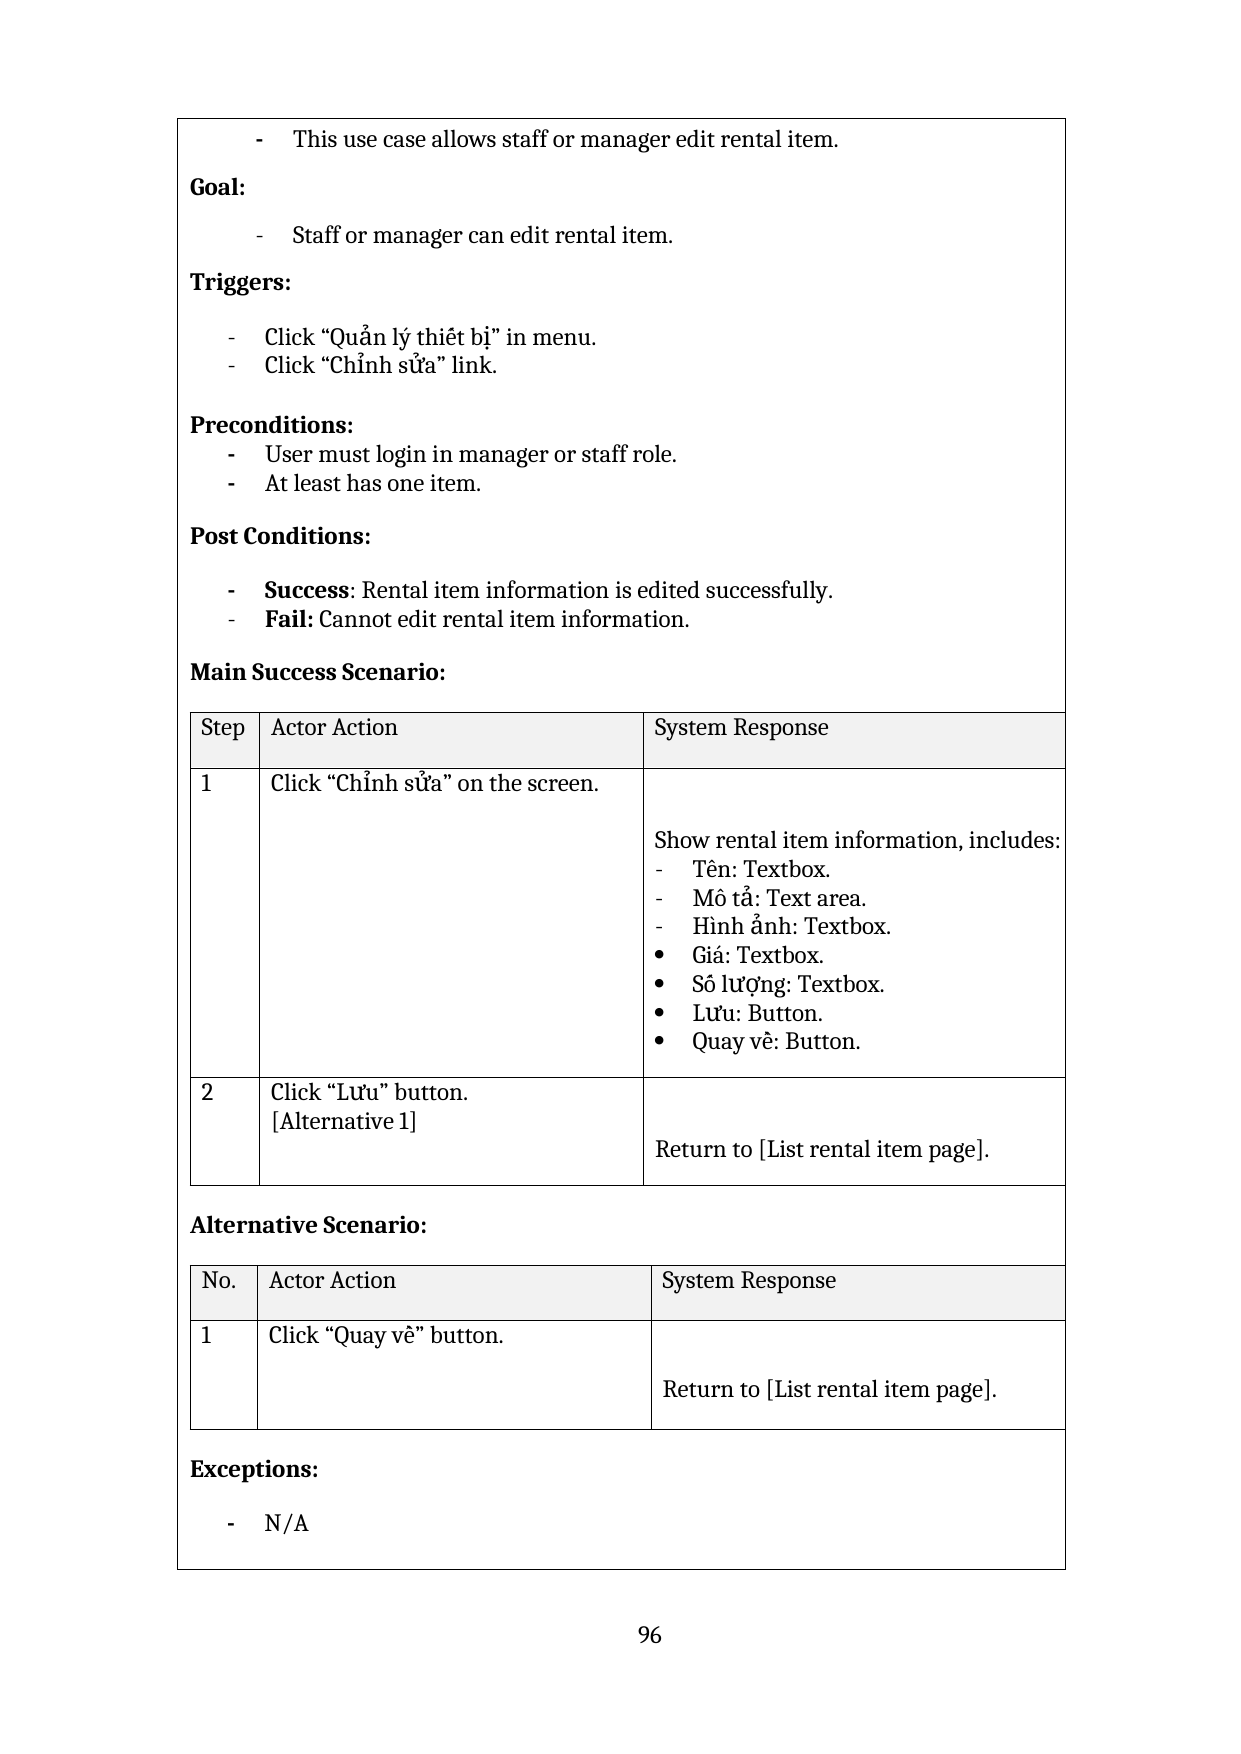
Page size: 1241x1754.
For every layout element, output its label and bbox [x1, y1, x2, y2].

table_cell [178, 119, 1065, 1568]
